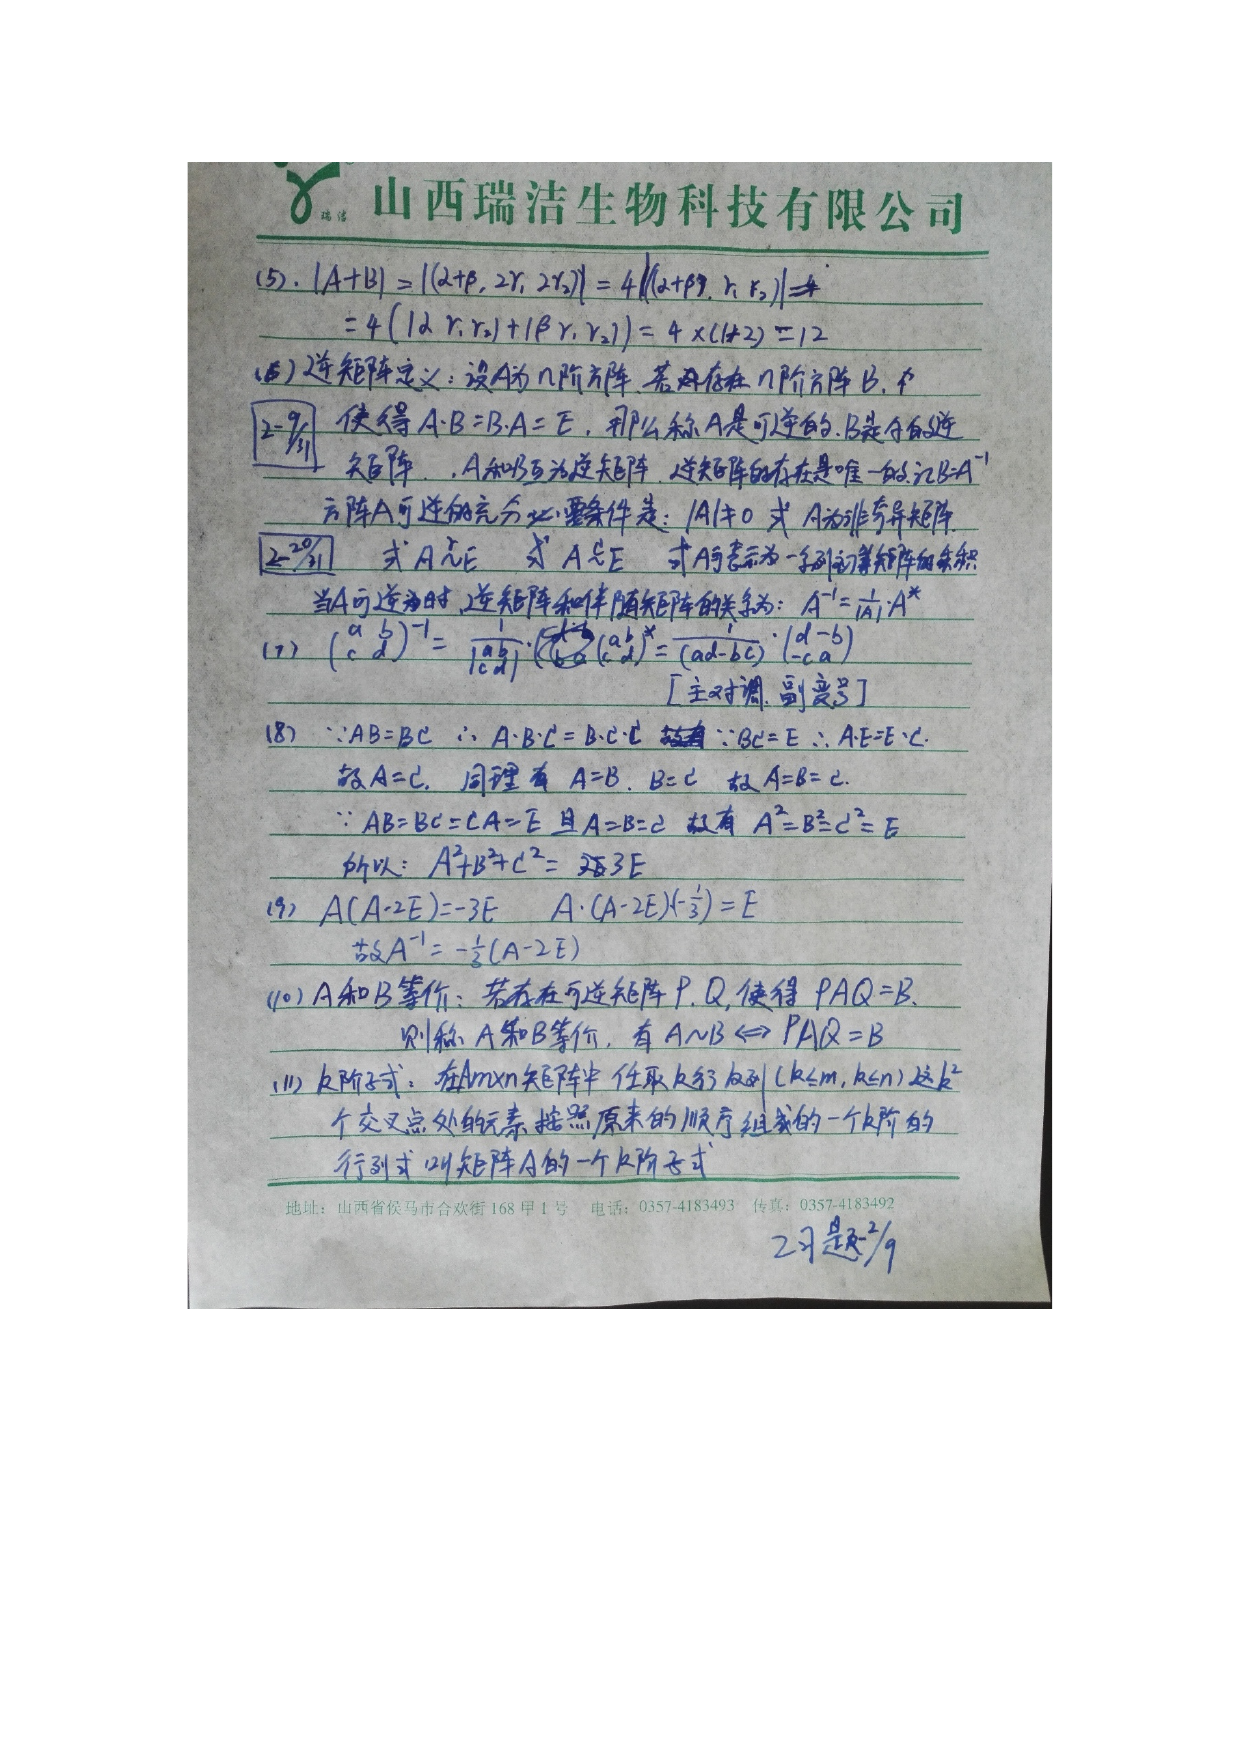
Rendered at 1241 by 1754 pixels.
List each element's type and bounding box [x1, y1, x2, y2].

picture [187, 162, 1053, 1309]
